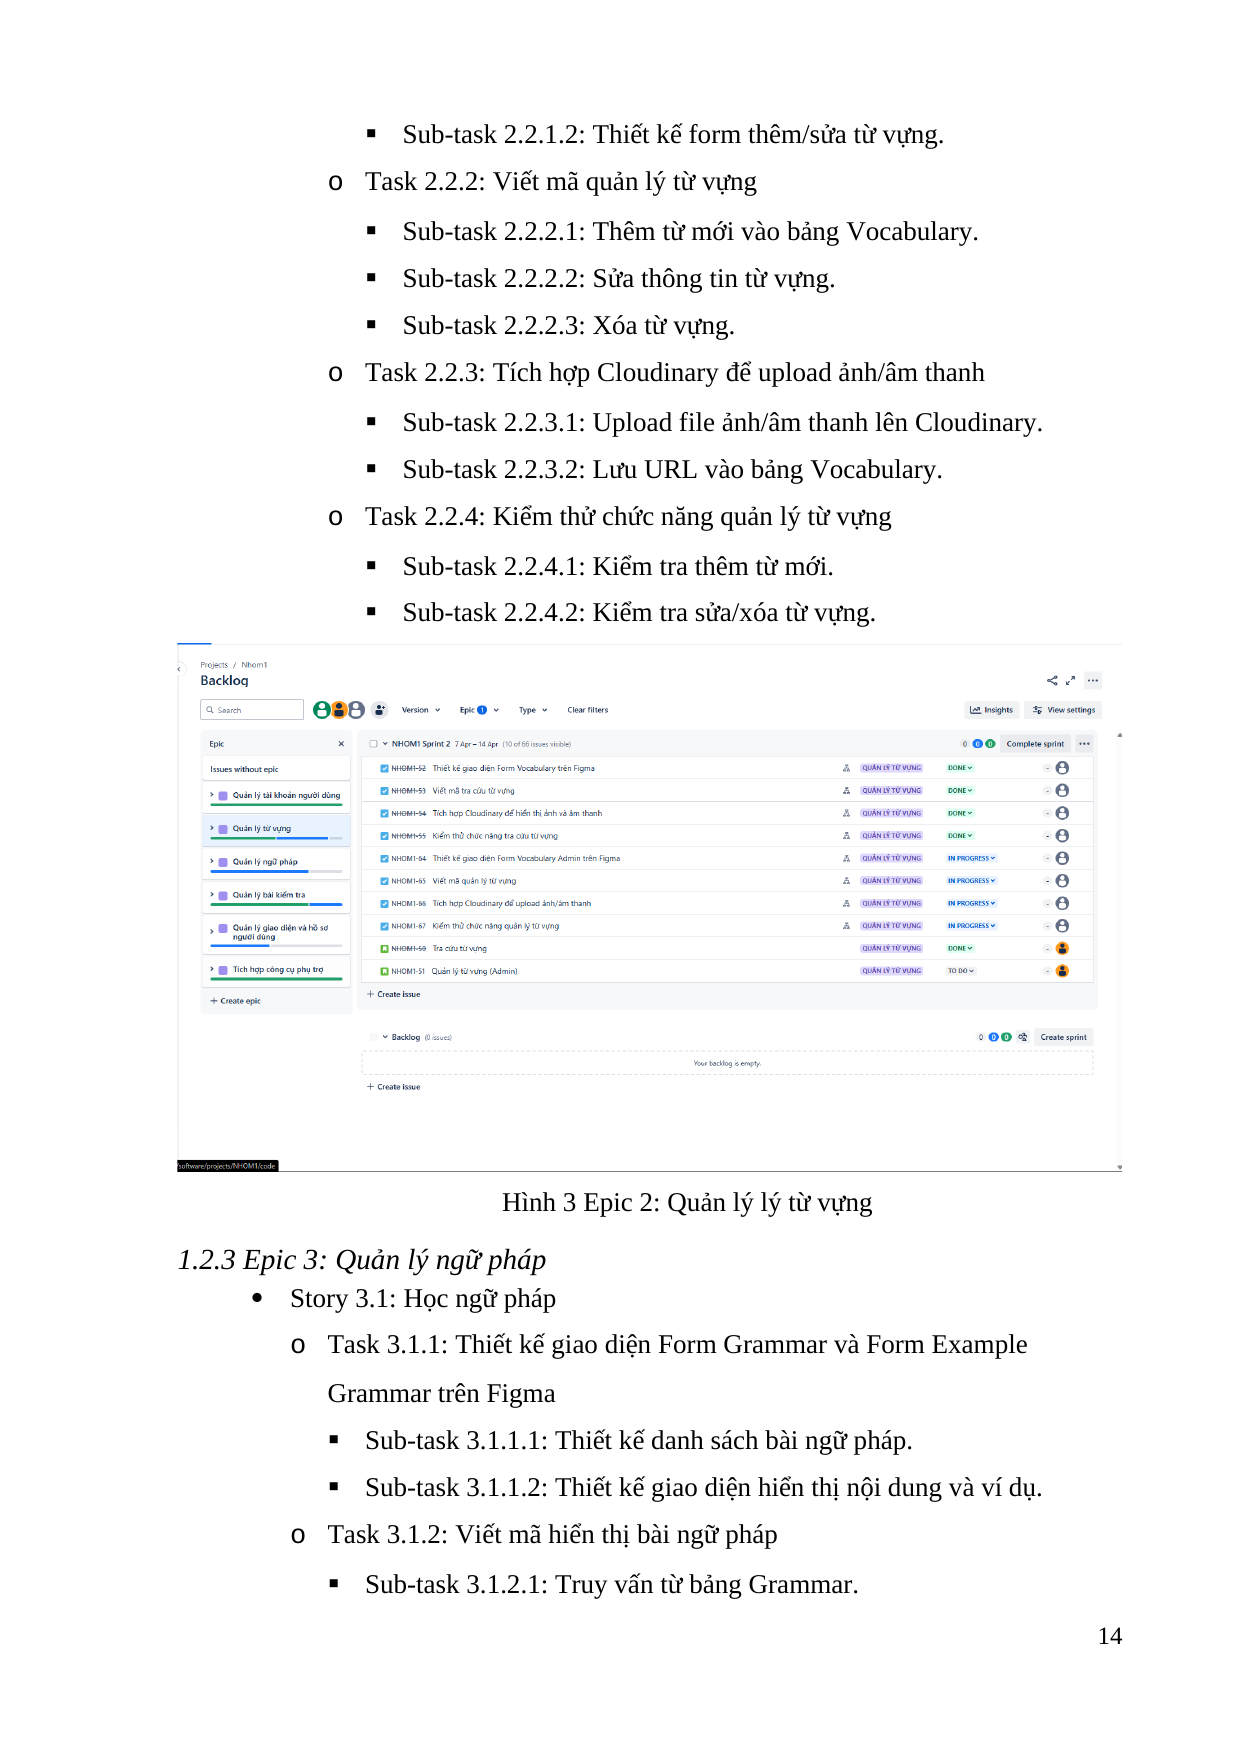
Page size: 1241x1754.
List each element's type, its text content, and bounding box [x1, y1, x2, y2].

list Task 3.1.1: Thiết kế giao diện Form Grammar và Form Example Grammar trên Figma [290, 1328, 1122, 1409]
subtitle 1.2.3 Epic 3: Quản lý ngữ pháp [177, 1242, 1122, 1275]
list Sub-task 2.2.3.2: Lưu URL vào bảng Vocabulary. [365, 453, 1122, 484]
list Sub-task 2.2.2.1: Thêm từ mới vào bảng Vocabulary. [365, 215, 1122, 246]
list Task 2.2.2: Viết mã quản lý từ vựng [327, 165, 1122, 198]
list Sub-task 2.2.2.3: Xóa từ vựng. [365, 309, 1122, 340]
list Story 3.1: Học ngữ pháp [252, 1282, 1122, 1313]
list Sub-task 2.2.1.2: Thiết kế form thêm/sửa từ vựng. [365, 118, 1122, 149]
list Task 2.2.3: Tích hợp Cloudinary để upload ảnh/âm thanh [327, 356, 1122, 389]
list Task 3.1.2: Viết mã hiển thị bài ngữ pháp [290, 1518, 1122, 1551]
list Sub-task 3.1.2.1: Truy vấn từ bảng Grammar. [327, 1568, 1122, 1599]
text Hình 3 Epic 2: Quản lý lý từ vựng [177, 1186, 1122, 1217]
list Sub-task 3.1.1.1: Thiết kế danh sách bài ngữ pháp. [327, 1424, 1122, 1455]
list Sub-task 2.2.4.1: Kiểm tra thêm từ mới. [365, 550, 1122, 581]
picture [177, 643, 1123, 1172]
list Task 2.2.4: Kiểm thử chức năng quản lý từ vựng [327, 499, 1122, 533]
list Sub-task 2.2.2.2: Sửa thông tin từ vựng. [365, 262, 1122, 293]
list Sub-task 2.2.4.2: Kiểm tra sửa/xóa từ vựng. [365, 597, 1122, 628]
list Sub-task 2.2.3.1: Upload file ảnh/âm thanh lên Cloudinary. [365, 406, 1122, 437]
list Sub-task 3.1.1.2: Thiết kế giao diện hiển thị nội dung và ví dụ. [327, 1471, 1122, 1502]
